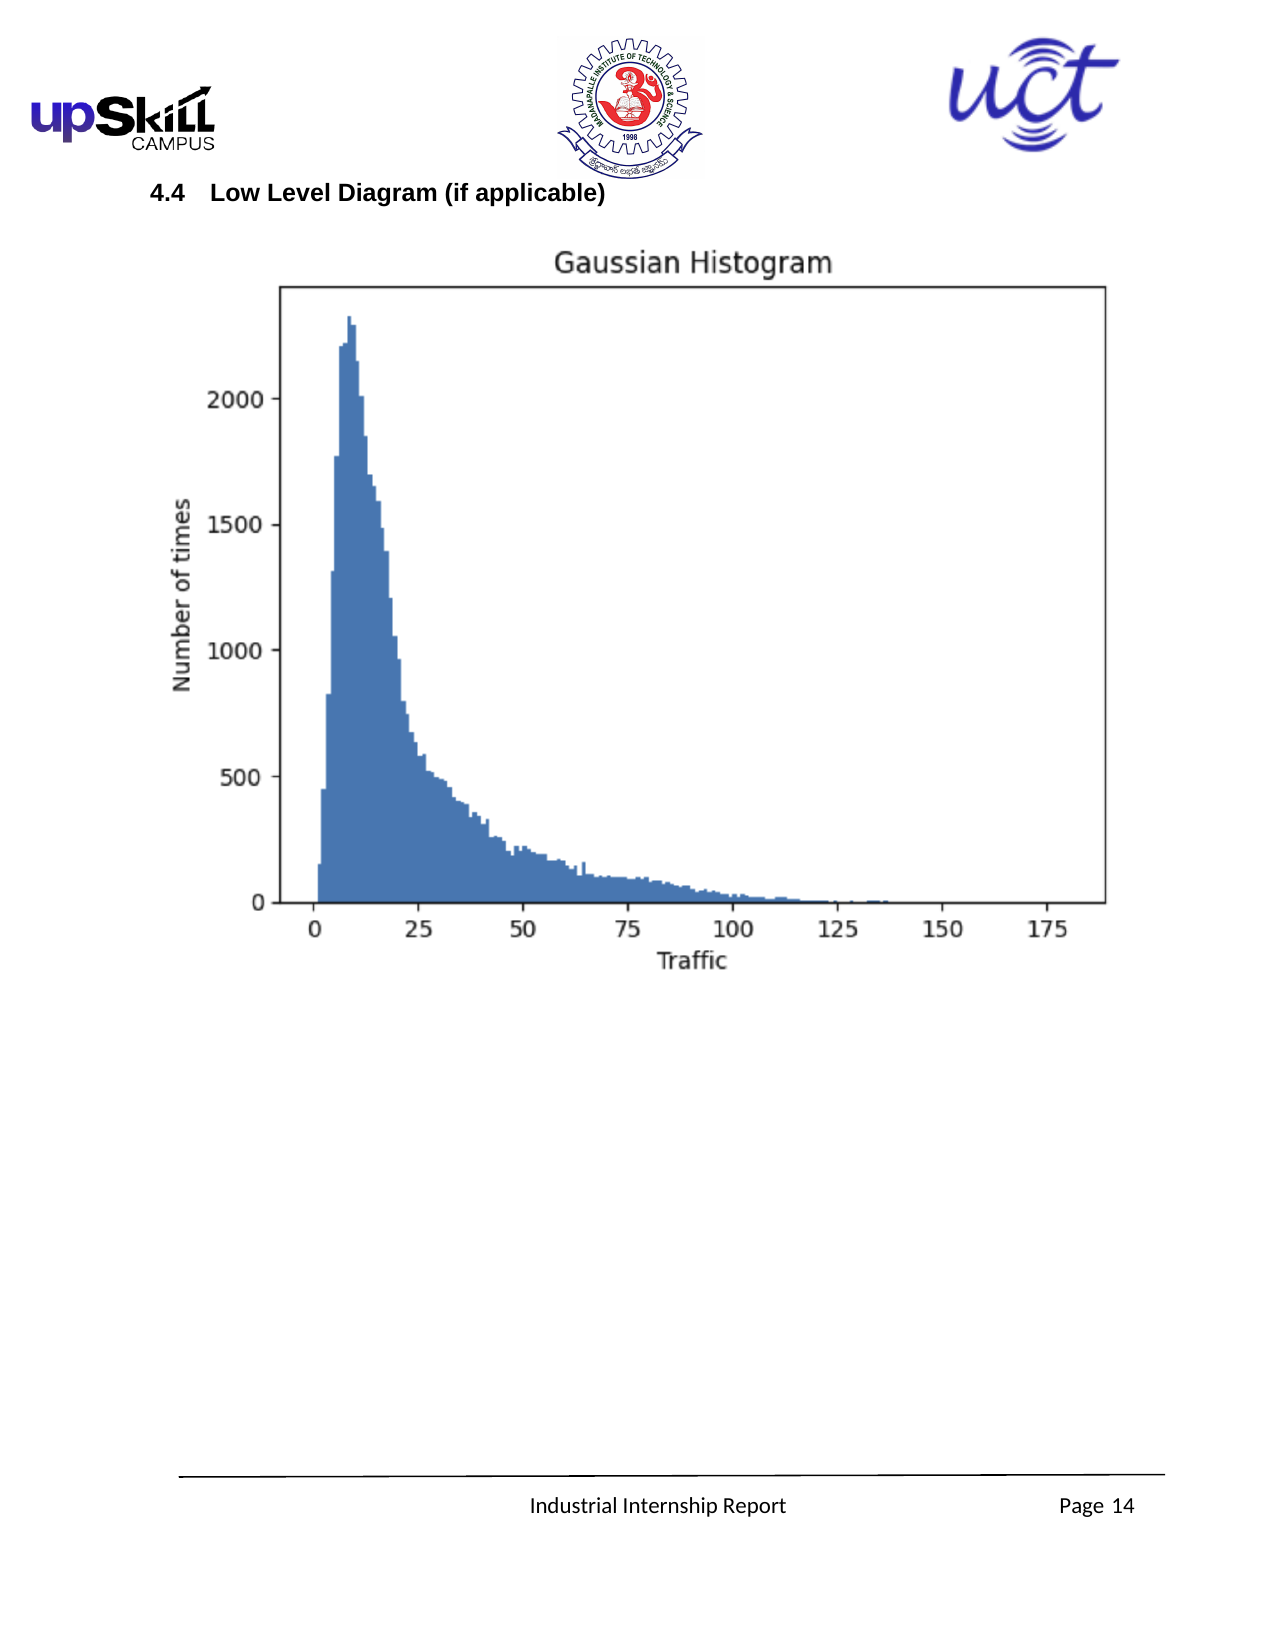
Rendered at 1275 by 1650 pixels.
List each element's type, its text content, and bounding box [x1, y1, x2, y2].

picture [0, 73, 246, 154]
picture [150, 231, 1135, 980]
subtitle Low Level Diagram (if applicable) [150, 181, 1134, 206]
picture [557, 36, 705, 179]
picture [946, 28, 1125, 154]
